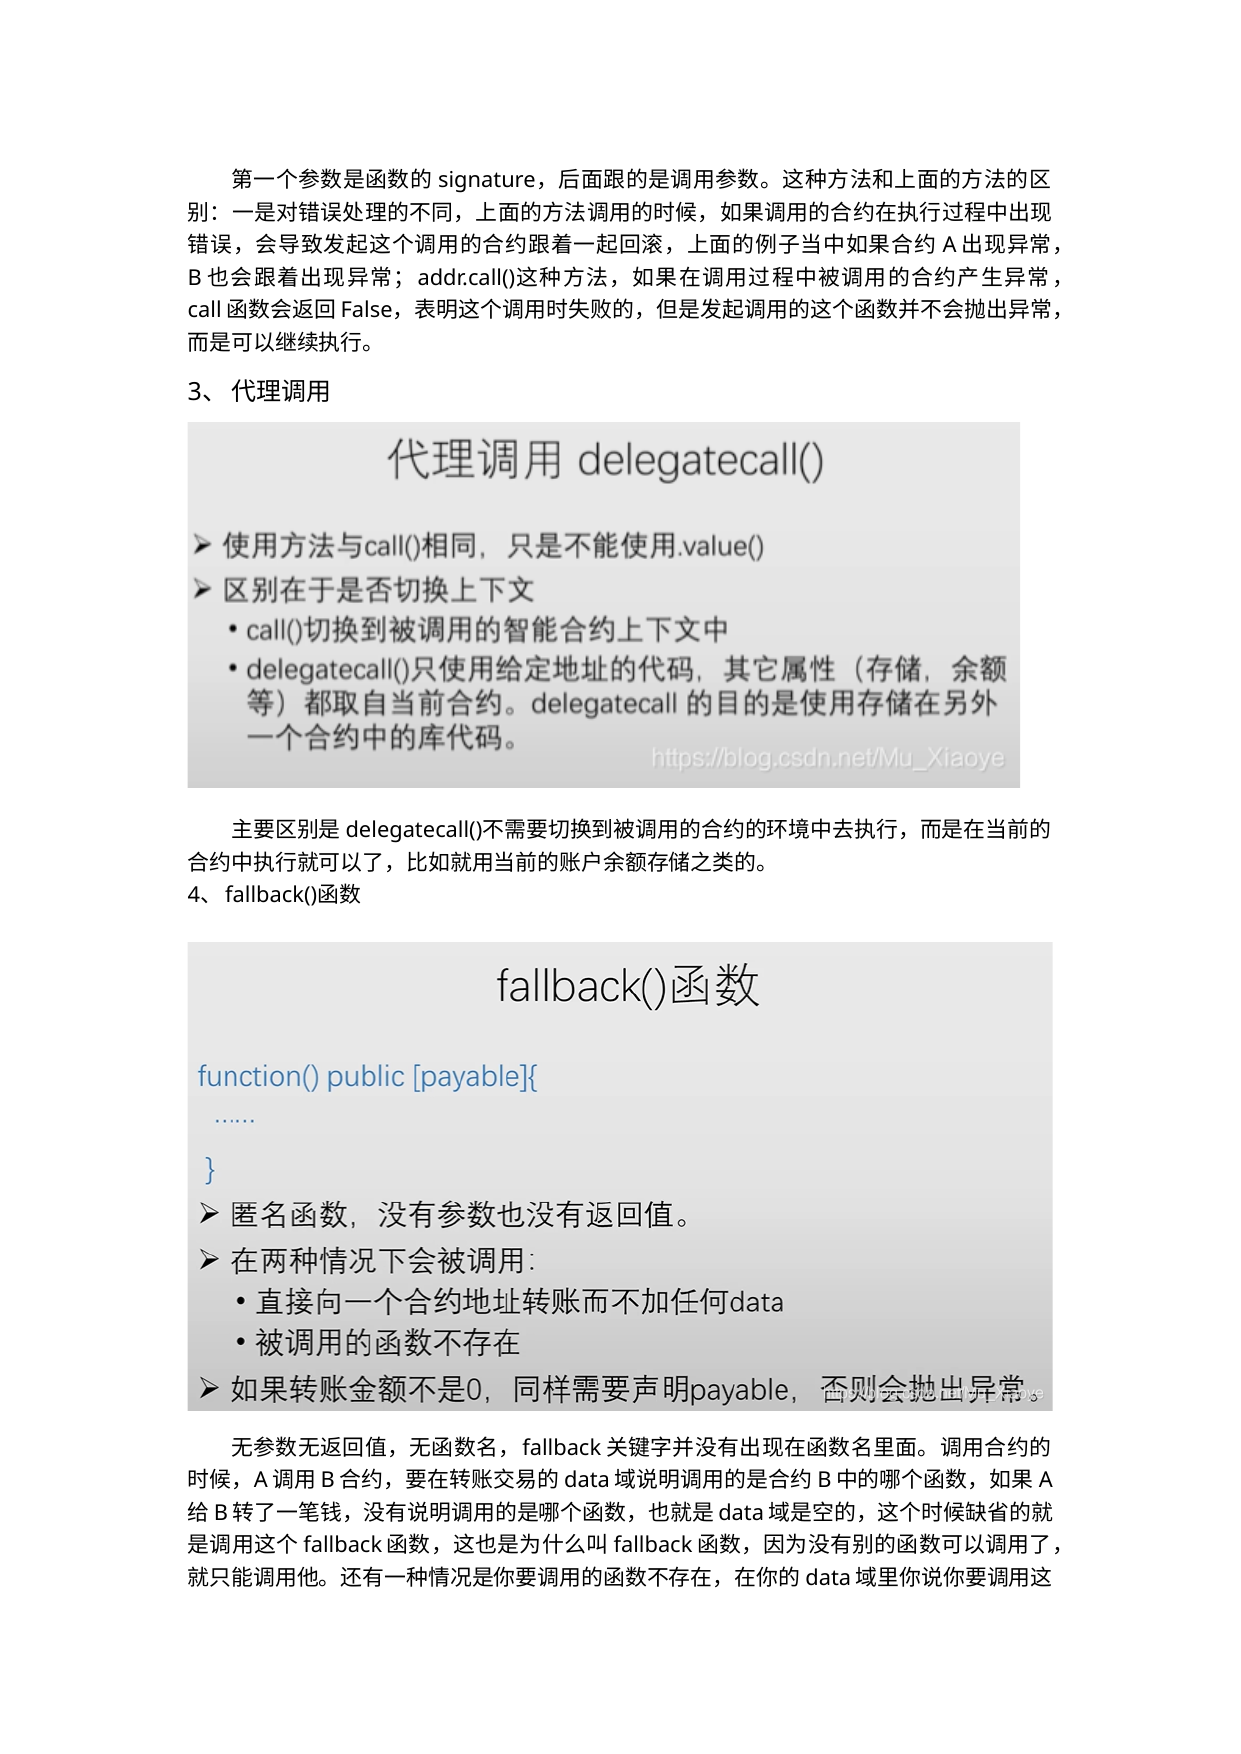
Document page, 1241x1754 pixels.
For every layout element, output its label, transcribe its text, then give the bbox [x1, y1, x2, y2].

text 主要区别是delegatecall()不需要切换到被调用的合约的环境中去执行，而是在当前的合约中执行就可以了，比如就用当前的账户余额存储之类的。 [187, 812, 1053, 877]
picture [187, 422, 1021, 788]
list fallback()函数 [187, 877, 1053, 909]
text 第一个参数是函数的signature，后面跟的是调用参数。这种方法和上面的方法的区别：一是对错误处理的不同，上面的方法调用的时候，如果调用的合约在执行过程中出现错误，会导致发起这个调用的合约跟着一起回滚，上面的例子当中如果合约A出现异常，B也会跟着出现异常；addr.call()这种方法，如果在调用过程中被调用的合约产生异常，call函数会返回False，表明这个调用时失败的，但是发起调用的这个函数并不会抛出异常，而是可以继续执行。 [187, 162, 1053, 357]
list 代理调用 [187, 357, 1053, 422]
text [187, 1429, 1053, 1592]
picture [187, 942, 1053, 1411]
